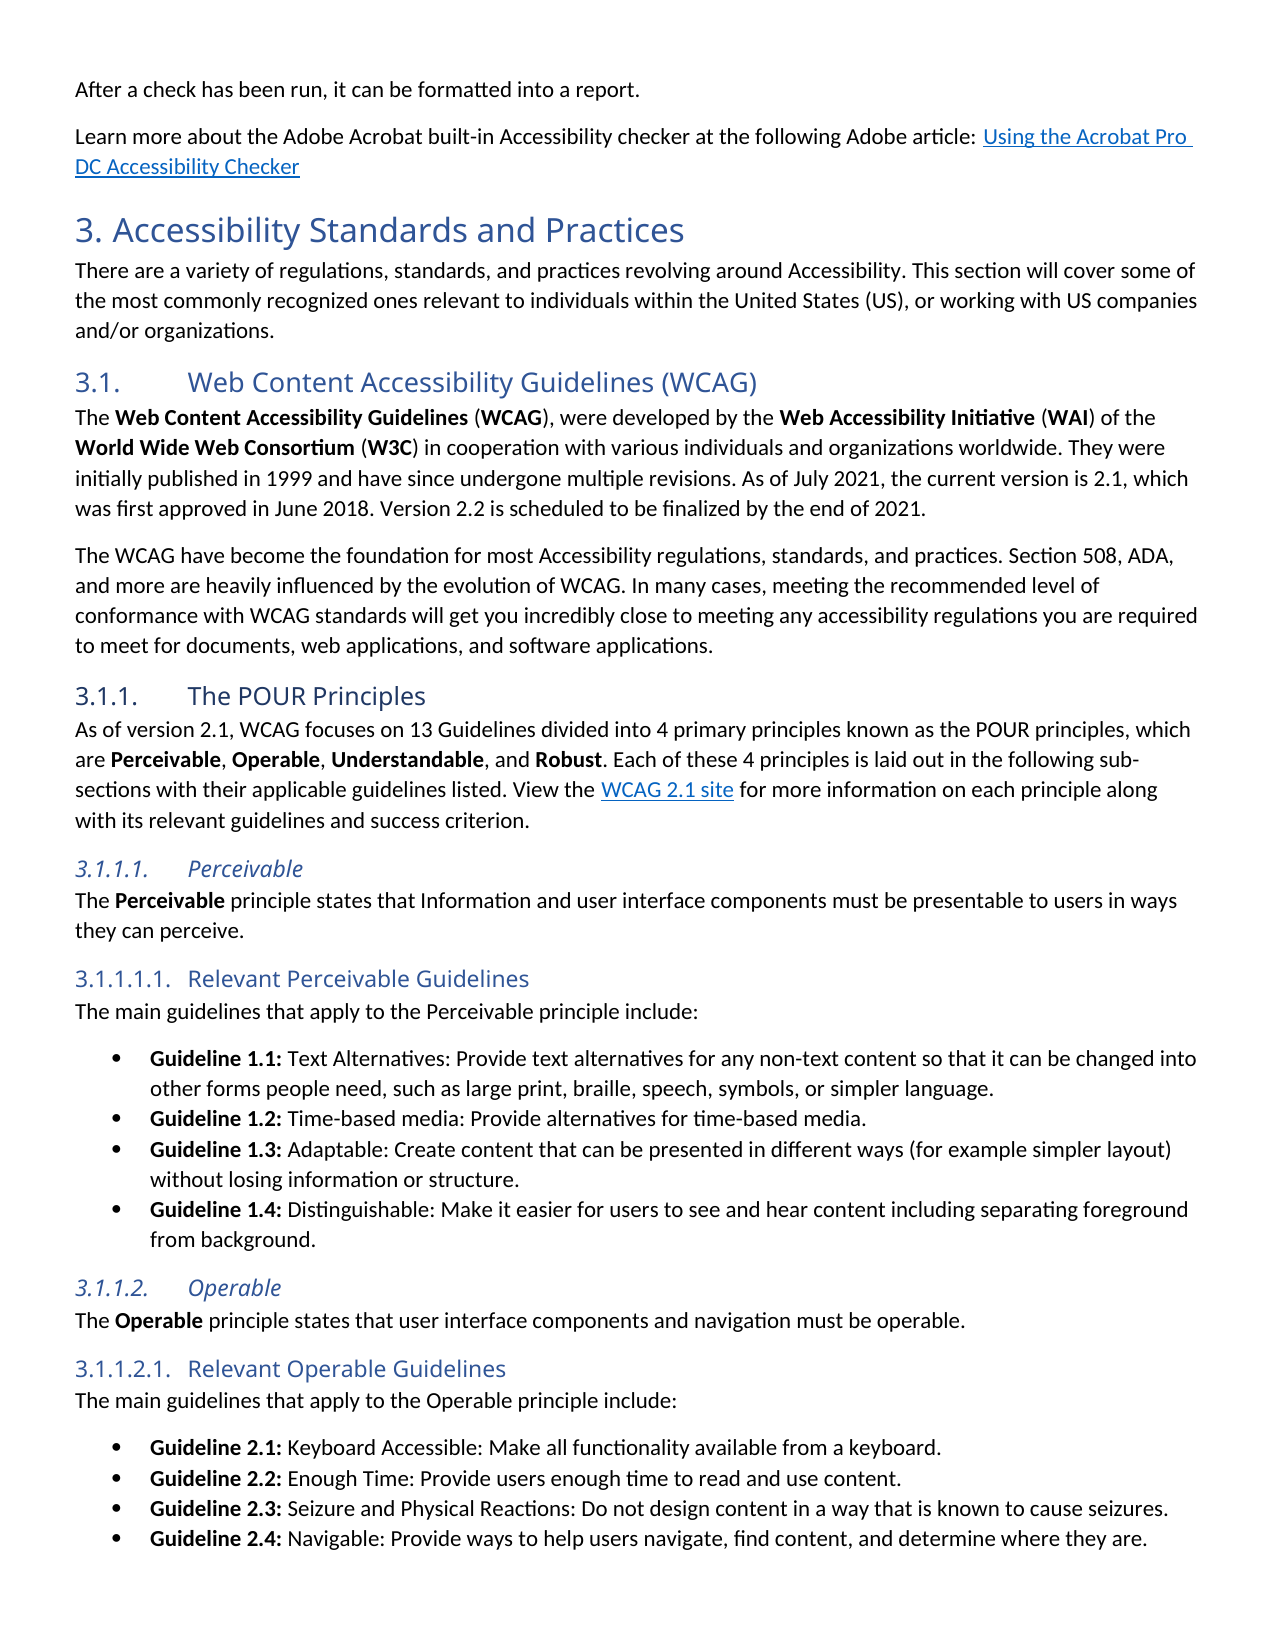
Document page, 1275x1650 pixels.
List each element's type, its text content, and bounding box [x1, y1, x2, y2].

text The main guidelines that apply to the Operable principle include: [75, 1387, 1200, 1414]
text Perceivable [75, 853, 1200, 884]
text The Perceivable principle states that Information and user interface components must be presentable to users in ways they can perceive. [75, 886, 1200, 944]
list Guideline 2.3: Seizure and Physical Reactions: Do not design content in a way that is known to cause seizures. [112, 1494, 1200, 1522]
text Relevant Perceivable Guidelines [75, 963, 1200, 995]
text Web Content Accessibility Guidelines (WCAG) [75, 363, 1200, 400]
text Accessibility Standards and Practices [75, 207, 1200, 253]
text Operable [75, 1272, 1200, 1303]
list Guideline 2.4: Navigable: Provide ways to help users navigate, find content, and determine where they are. [112, 1524, 1200, 1552]
text The main guidelines that apply to the Perceivable principle include: [75, 997, 1200, 1025]
list Guideline 1.1: Text Alternatives: Provide text alternatives for any non-text content so that it can be changed into other forms people need, such as large print, braille, speech, symbols, or simpler language. [112, 1044, 1200, 1102]
list Guideline 1.4: Distinguishable: Make it easier for users to see and hear content including separating foreground from background. [112, 1195, 1200, 1253]
list Guideline 2.1: Keyboard Accessible: Make all functionality available from a keyboard. [112, 1433, 1200, 1461]
text The Operable principle states that user interface components and navigation must be operable. [75, 1306, 1200, 1334]
list Guideline 1.3: Adaptable: Create content that can be presented in different ways (for example simpler layout) without losing information or structure. [112, 1135, 1200, 1193]
text The WCAG have become the foundation for most Accessibility regulations, standards, and practices. Section 508, ADA, and more are heavily influenced by the evolution of WCAG. In many cases, meeting the recommended level of conformance with WCAG standards will get you incredibly close to meeting any accessibility regulations you are required to meet for documents, web applications, and software applications. [75, 541, 1200, 659]
list Guideline 2.2: Enough Time: Provide users enough time to read and use content. [112, 1464, 1200, 1492]
text Learn more about the Adobe Acrobat built-in Accessibility checker at the following Adobe article: Using the Acrobat Pro DC Accessibility Checker [75, 122, 1200, 180]
list Relevant Operable Guidelines [75, 1353, 1200, 1384]
text There are a variety of regulations, standards, and practices revolving around Accessibility. This section will cover some of the most commonly recognized ones relevant to individuals within the United States (US), or working with US companies and/or organizations. [75, 256, 1200, 345]
text The Web Content Accessibility Guidelines (WCAG), were developed by the Web Accessibility Initiative (WAI) of the World Wide Web Consortium (W3C) in cooperation with various individuals and organizations worldwide. They were initially published in 1999 and have since undergone multiple revisions. As of July 2021, the current version is 2.1, which was first approved in June 2018. Version 2.2 is scheduled to be finalized by the end of 2021. [75, 403, 1200, 522]
text The POUR Principles [75, 678, 1200, 712]
text After a check has been run, it can be formatted into a report. [75, 75, 1200, 103]
text As of version 2.1, WCAG focuses on 13 Guidelines divided into 4 primary principles known as the POUR principles, which are Perceivable, Operable, Understandable, and Robust. Each of these 4 principles is laid out in the following sub-sections with their applicable guidelines listed. View the WCAG 2.1 site for more information on each principle along with its relevant guidelines and success criterion. [75, 715, 1200, 834]
list Guideline 1.2: Time-based media: Provide alternatives for time-based media. [112, 1104, 1200, 1132]
